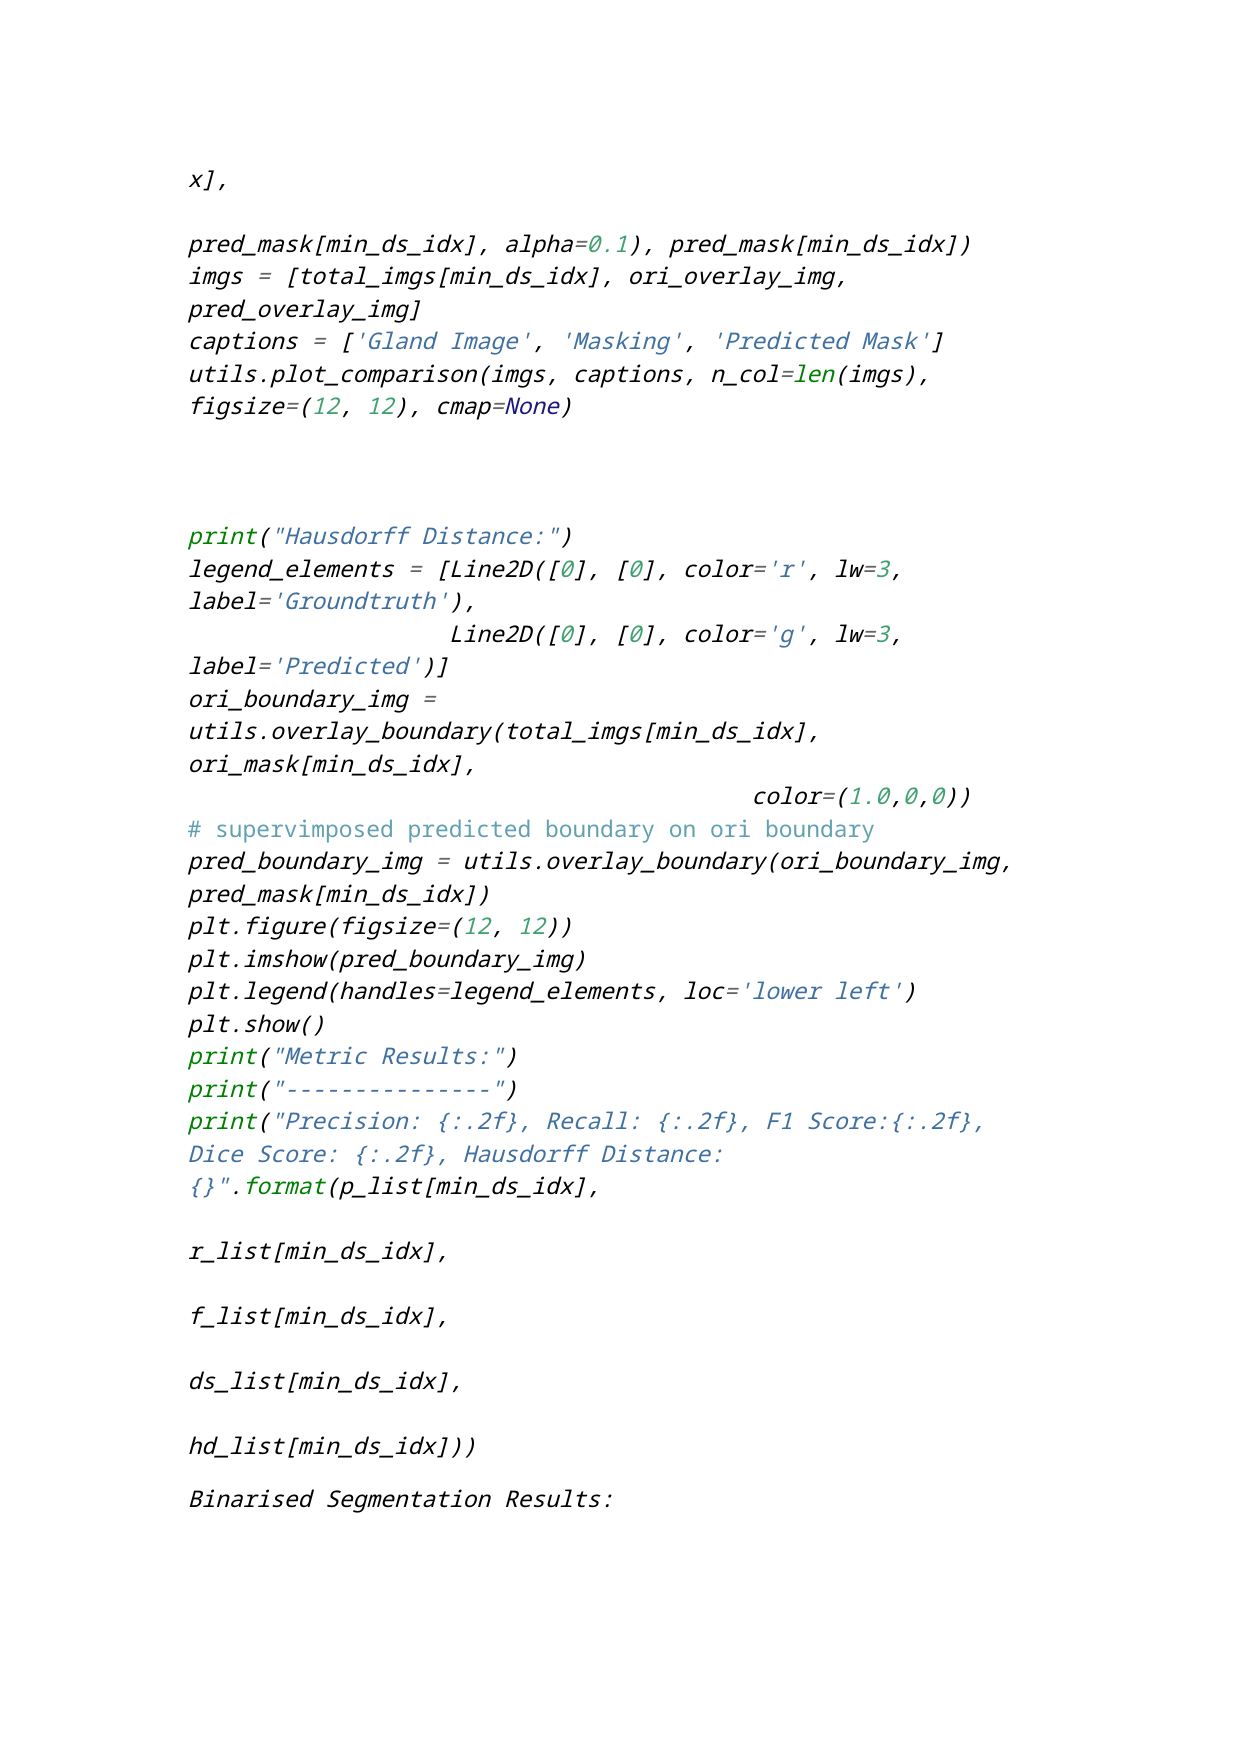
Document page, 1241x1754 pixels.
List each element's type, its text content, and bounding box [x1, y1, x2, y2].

text Binarised Segmentation Results: [187, 1483, 1053, 1548]
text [187, 162, 1053, 1462]
